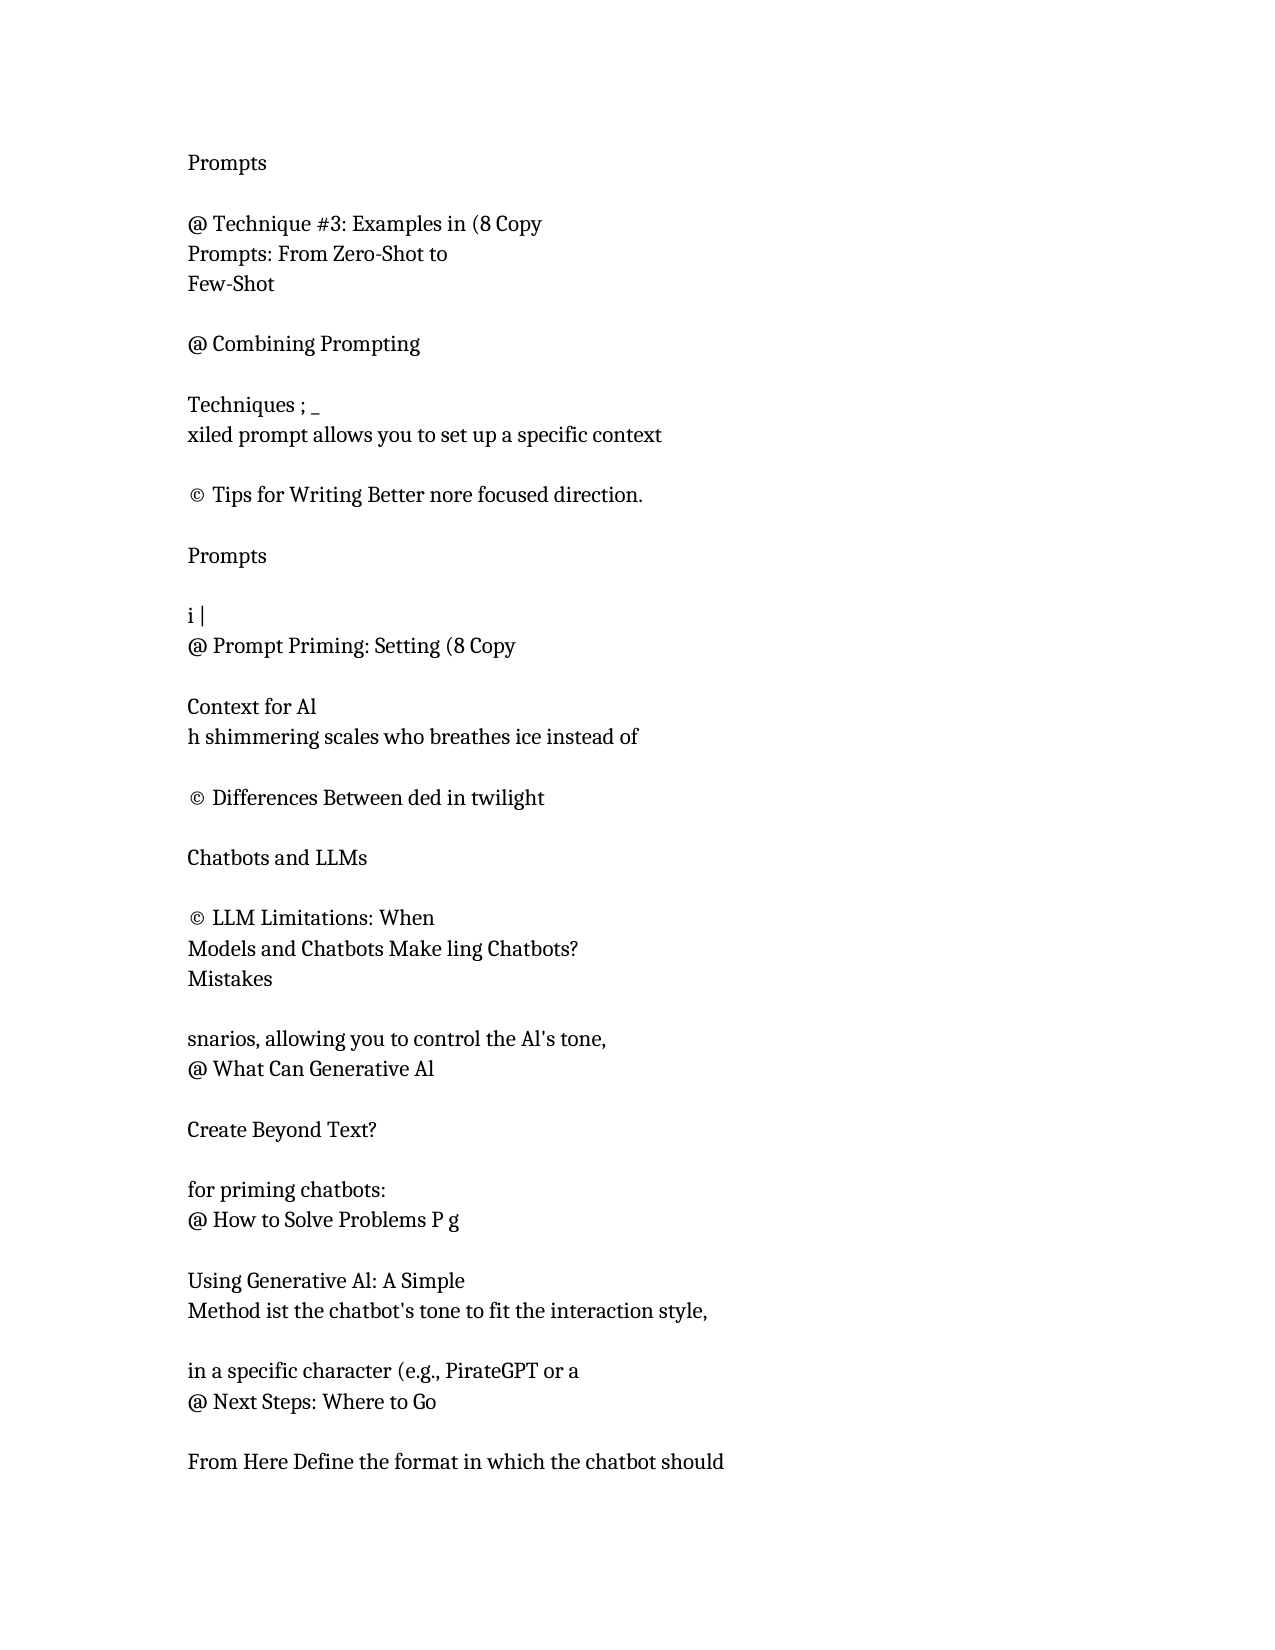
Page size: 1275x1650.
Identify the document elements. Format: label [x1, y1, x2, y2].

text [187, 150, 1087, 1475]
